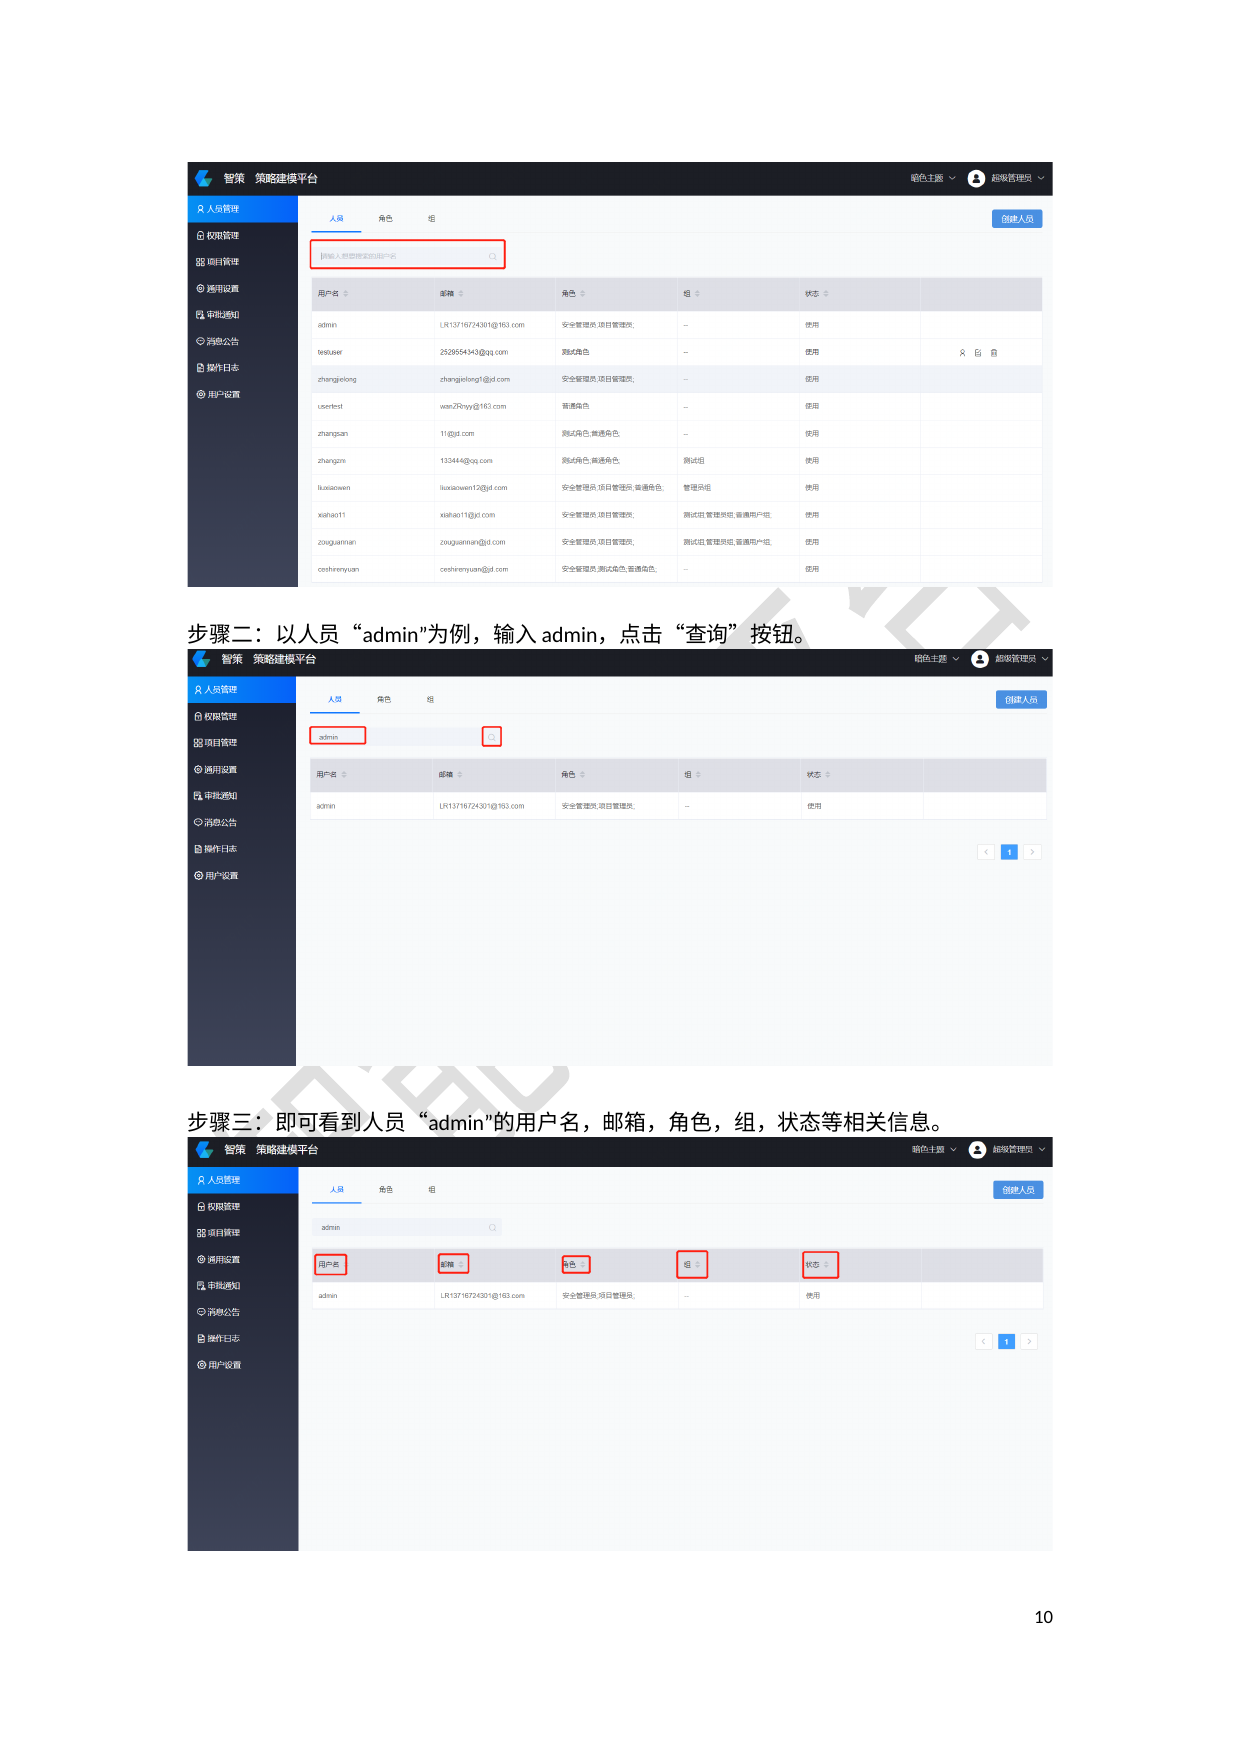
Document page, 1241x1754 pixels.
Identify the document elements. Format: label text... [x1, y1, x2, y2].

picture [187, 162, 1053, 587]
picture [187, 649, 1053, 1066]
picture [187, 1137, 1053, 1551]
text 步骤二：以人员“admin”为例，输入admin，点击“查询”按钮。 [187, 617, 1053, 649]
text 步骤三：即可看到人员“admin”的用户名，邮箱，角色，组，状态等相关信息。 [187, 1104, 1053, 1137]
